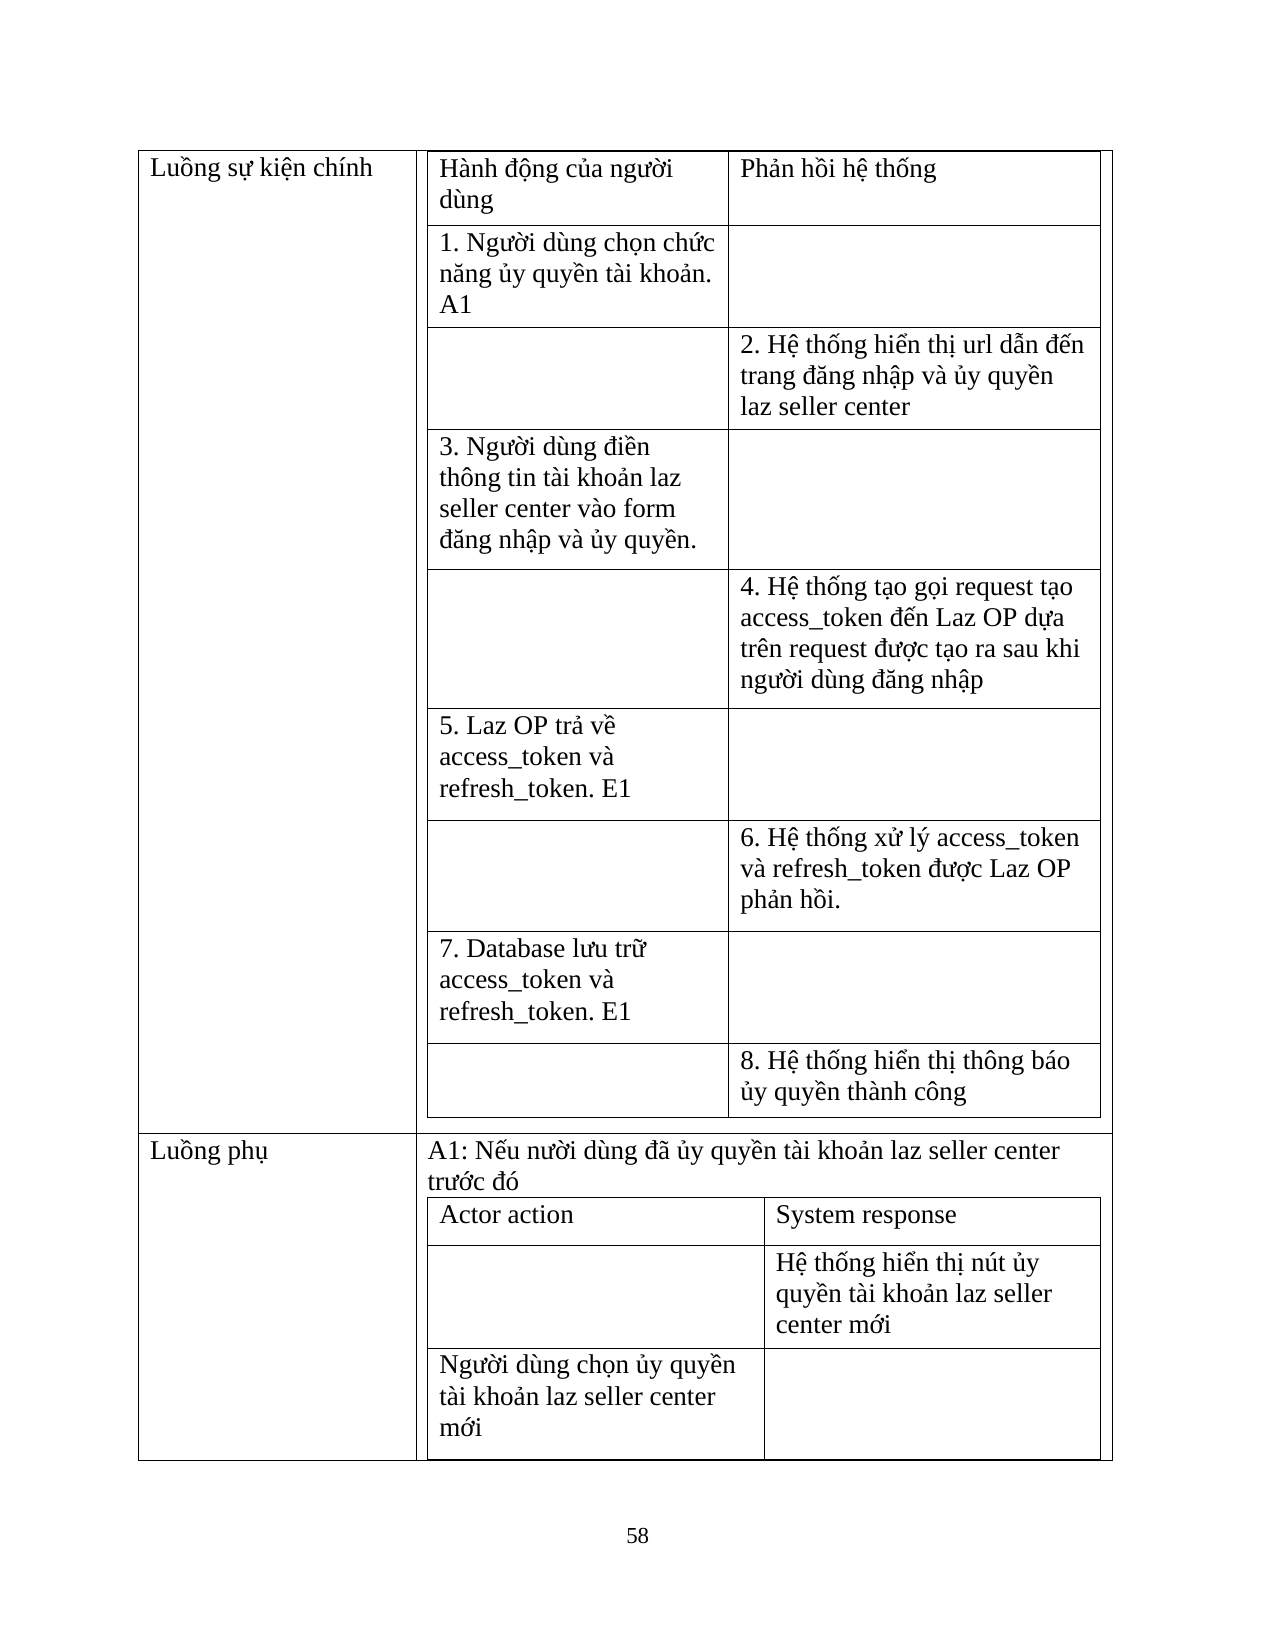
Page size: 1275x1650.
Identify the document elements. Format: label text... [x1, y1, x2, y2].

table_cell Luồng phụ [139, 1134, 416, 1460]
table_cell [417, 151, 1112, 1133]
table_cell A1: Nếu nười dùng đã ủy quyền tài khoản laz seller center trước đó [417, 1134, 1112, 1460]
table_cell Luồng sự kiện chính [139, 151, 416, 1133]
